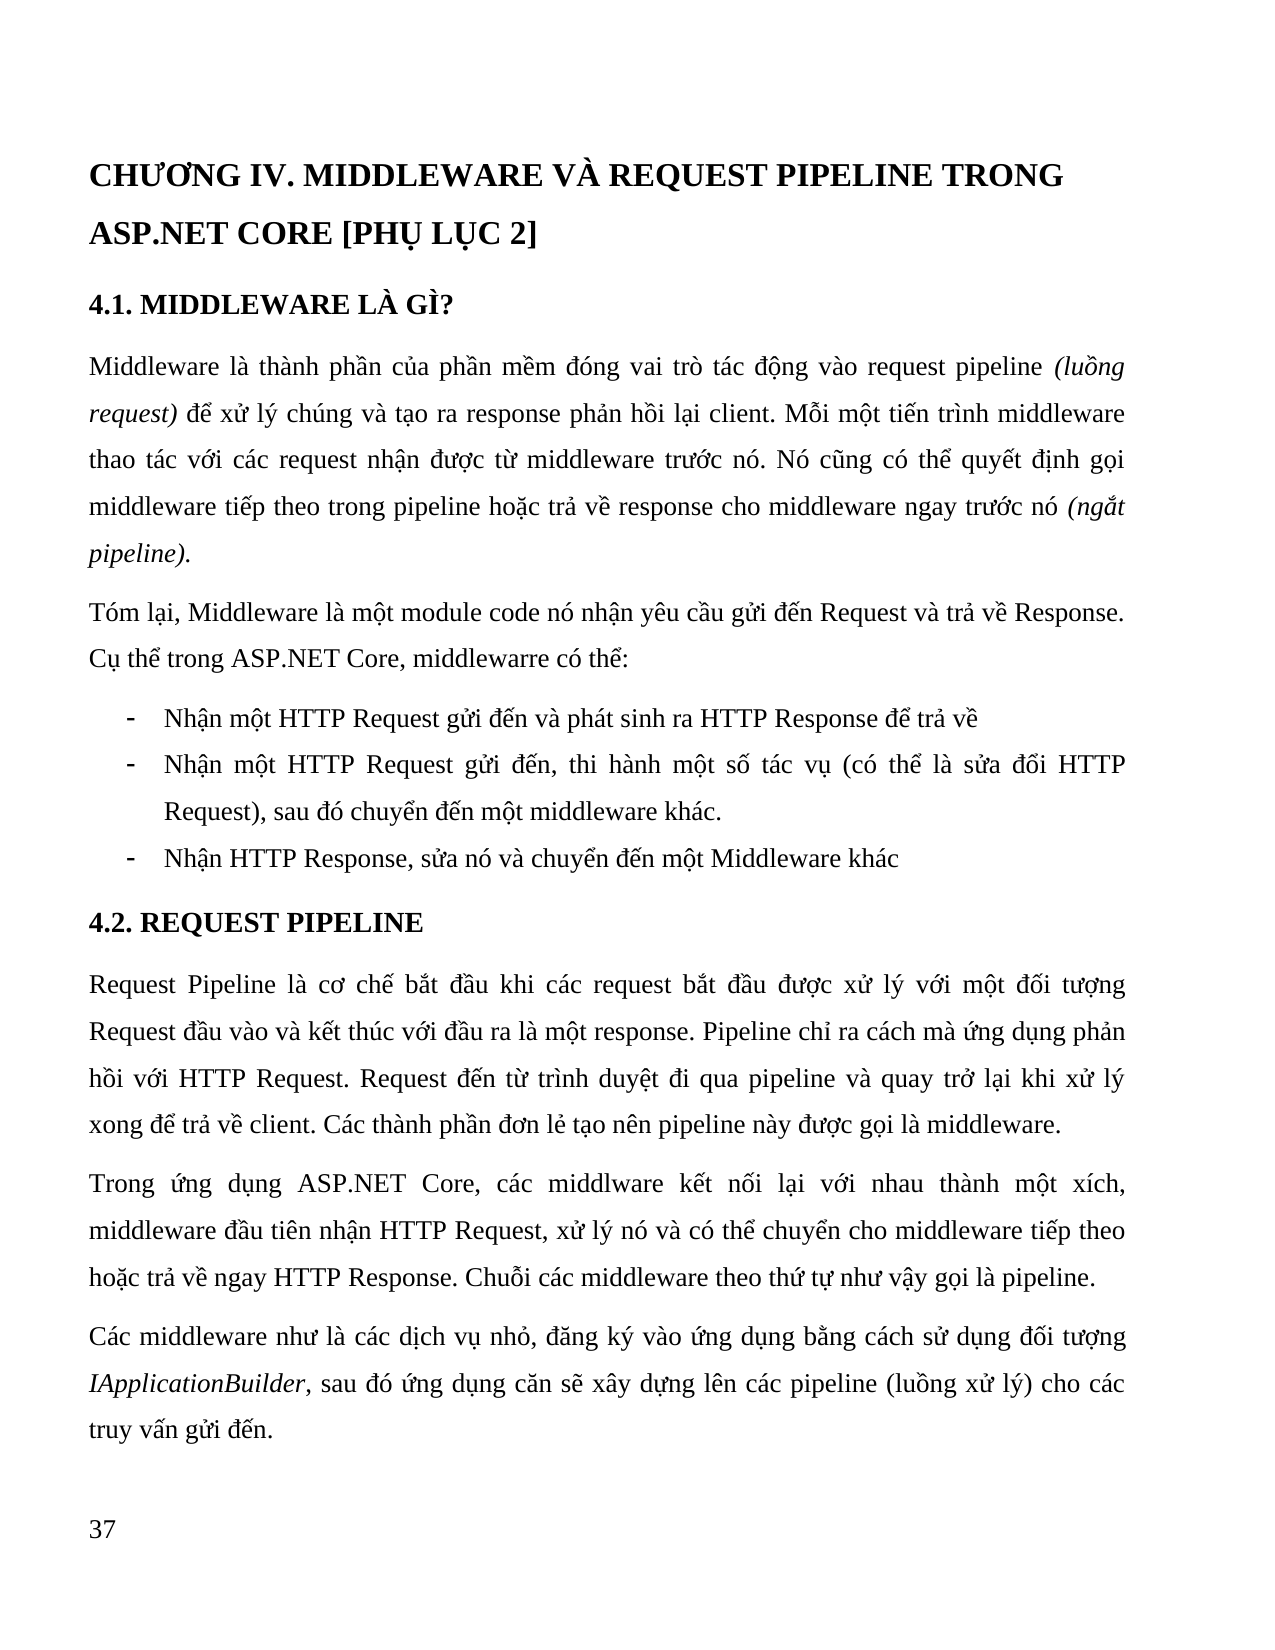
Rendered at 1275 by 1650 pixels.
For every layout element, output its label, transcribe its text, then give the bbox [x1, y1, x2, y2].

list Nhận HTTP Response, sửa nó và chuyển đến một Middleware khác [126, 842, 1127, 873]
subtitle 4.1. Middleware là gì? [89, 287, 1127, 321]
text Tóm lại, Middleware là một module code nó nhận yêu cầu gửi đến Request và trả về Response. Cụ thể trong ASP.NET Core, middlewarre có thể: [89, 596, 1127, 674]
text Request Pipeline là cơ chế bắt đầu khi các request bắt đầu được xử lý với một đối tượng Request đầu vào và kết thúc với đầu ra là một response. Pipeline chỉ ra cách mà ứng dụng phản hồi với HTTP Request. Request đến từ trình duyệt đi qua pipeline và quay trở lại khi xử lý xong để trả về client. Các thành phần đơn lẻ tạo nên pipeline này được gọi là middleware. [89, 968, 1127, 1139]
subtitle Chương IV. Middleware và Request Pipeline trong ASP.NET Core [Phụ lục 2] [89, 156, 1127, 251]
text Trong ứng dụng ASP.NET Core, các middlware kết nối lại với nhau thành một xích, middleware đầu tiên nhận HTTP Request, xử lý nó và có thể chuyển cho middleware tiếp theo hoặc trả về ngay HTTP Response. Chuỗi các middleware theo thứ tự như vậy gọi là pipeline. [89, 1168, 1127, 1292]
list Nhận một HTTP Request gửi đến, thi hành một số tác vụ (có thể là sửa đổi HTTP Request), sau đó chuyển đến một middleware khác. [126, 749, 1127, 827]
list Nhận một HTTP Request gửi đến và phát sinh ra HTTP Response để trả về [126, 702, 1127, 733]
subtitle 4.2. Request Pipeline [89, 906, 1127, 939]
text Middleware là thành phần của phần mềm đóng vai trò tác động vào request pipeline (luồng request) để xử lý chúng và tạo ra response phản hồi lại client. Mỗi một tiến trình middleware thao tác với các request nhận được từ middleware trước nó. Nó cũng có thể quyết định gọi middleware tiếp theo trong pipeline hoặc trả về response cho middleware ngay trước nó (ngắt pipeline). [89, 350, 1127, 568]
text Các middleware như là các dịch vụ nhỏ, đăng ký vào ứng dụng bằng cách sử dụng đối tượng IApplicationBuilder, sau đó ứng dụng căn sẽ xây dựng lên các pipeline (luồng xử lý) cho các truy vấn gửi đến. [89, 1320, 1127, 1444]
